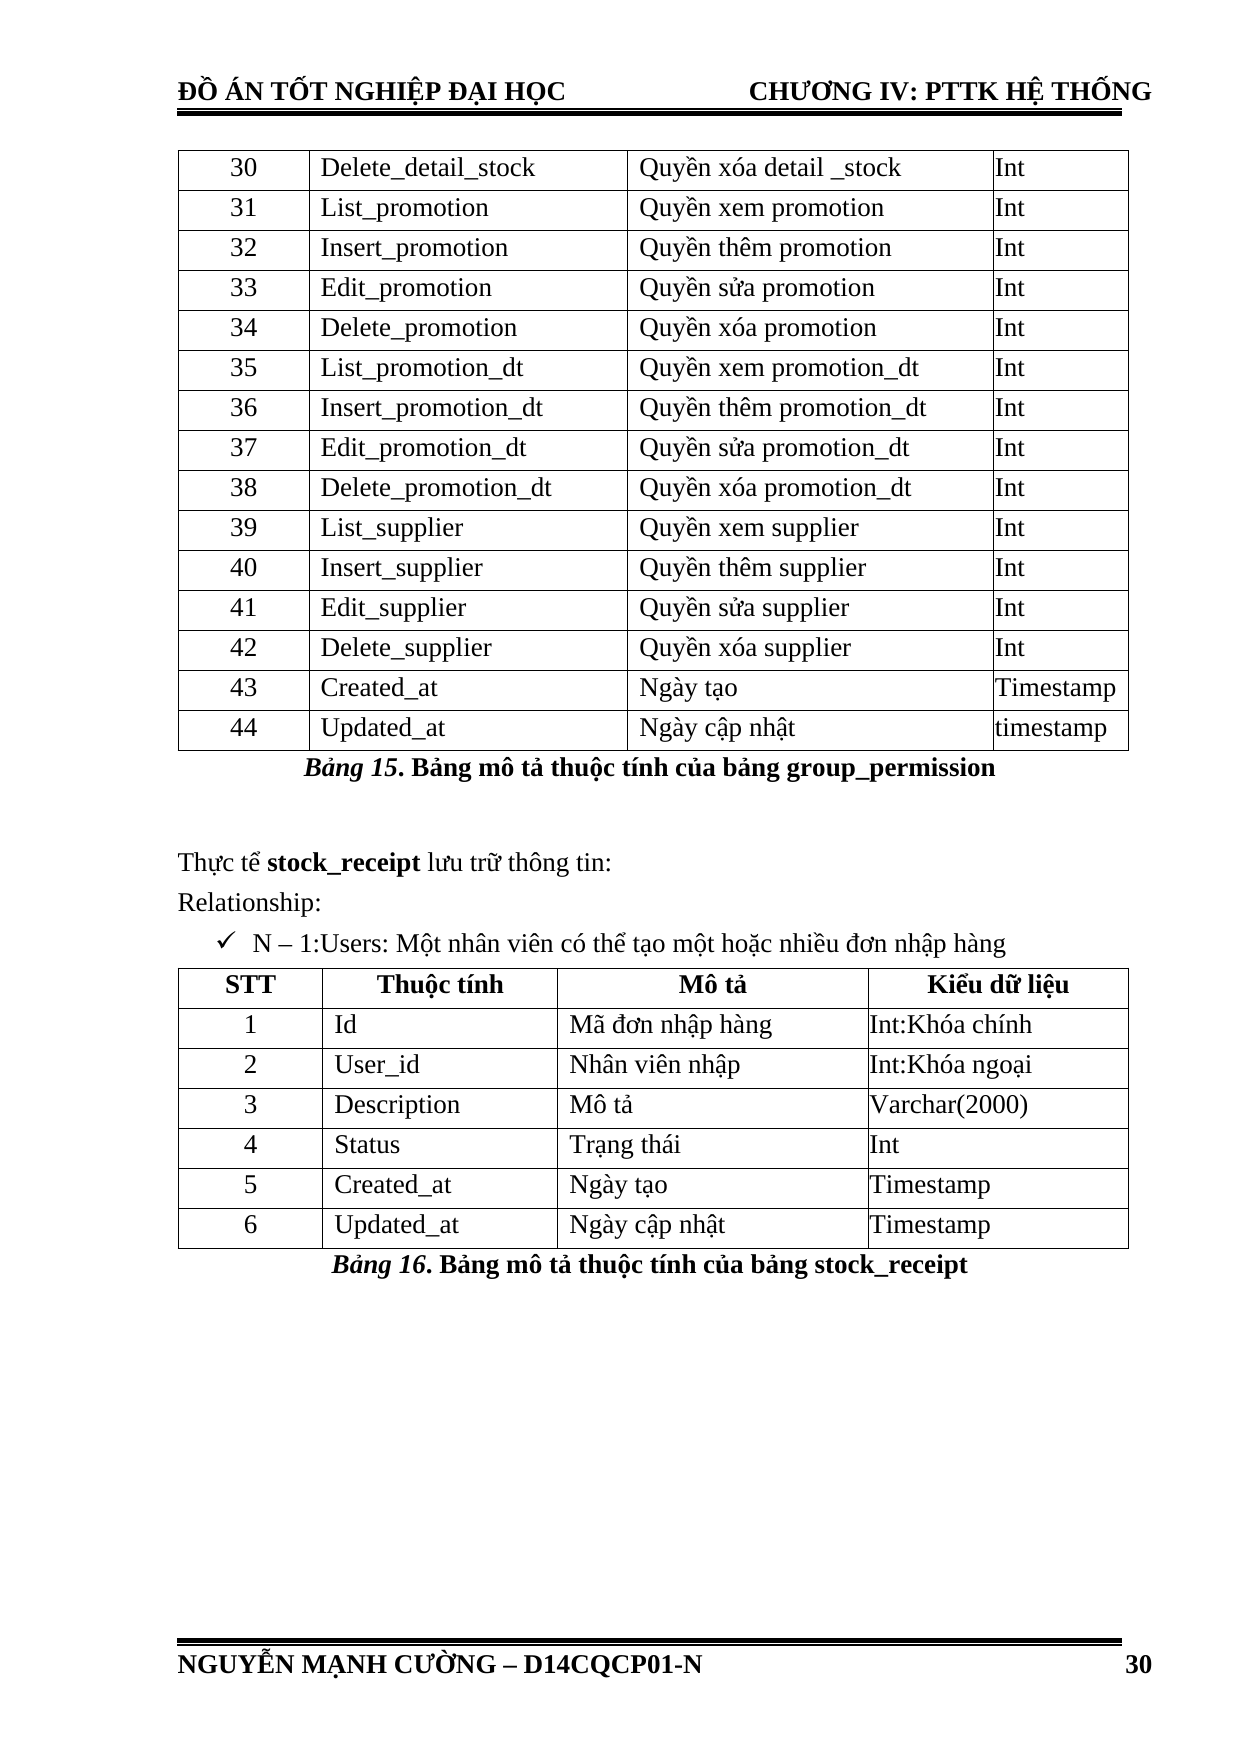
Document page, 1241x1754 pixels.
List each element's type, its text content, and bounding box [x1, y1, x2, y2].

table_cell Int:Khóa ngoại [869, 1049, 1128, 1087]
table_cell Int [994, 311, 1128, 350]
table_cell Int [994, 191, 1128, 230]
table_cell Status [323, 1129, 557, 1167]
text Relationship: [177, 886, 1122, 917]
table_cell Int [994, 591, 1128, 630]
table_cell Delete_supplier [310, 631, 627, 670]
table_cell 5 [179, 1169, 322, 1207]
table_cell Delete_detail_stock [310, 151, 627, 190]
table_cell 6 [179, 1209, 322, 1247]
table_cell 32 [179, 231, 309, 270]
table_cell 3 [179, 1089, 322, 1127]
table_cell 35 [179, 351, 309, 390]
table_cell 4 [179, 1129, 322, 1167]
table_cell Nhân viên nhập [558, 1049, 868, 1087]
table_cell 31 [179, 191, 309, 230]
table_cell Insert_supplier [310, 551, 627, 590]
table_cell 1 [179, 1009, 322, 1047]
table_cell Edit_promotion [310, 271, 627, 310]
table_cell 43 [179, 671, 309, 710]
table_cell Int [994, 151, 1128, 190]
table_cell 36 [179, 391, 309, 430]
text Bảng 15. Bảng mô tả thuộc tính của bảng group_permission [177, 751, 1122, 782]
table_cell 2 [179, 1049, 322, 1087]
table_cell Delete_promotion [310, 311, 627, 350]
table_cell 33 [179, 271, 309, 310]
table_header STT [179, 969, 322, 1007]
table_cell Quyền sửa promotion [628, 271, 993, 310]
table_cell Edit_supplier [310, 591, 627, 630]
table_cell Quyền sửa supplier [628, 591, 993, 630]
table_cell Updated_at [323, 1209, 557, 1247]
table_cell Int [994, 631, 1128, 670]
table_cell Timestamp [869, 1209, 1128, 1247]
table_cell 42 [179, 631, 309, 670]
table_cell Timestamp [869, 1169, 1128, 1207]
table_cell Varchar(2000) [869, 1089, 1128, 1127]
table_cell Mã đơn nhập hàng [558, 1009, 868, 1047]
table_cell Timestamp [994, 671, 1128, 710]
table_cell Edit_promotion_dt [310, 431, 627, 470]
table_cell Created_at [310, 671, 627, 710]
table_cell Quyền xóa promotion [628, 311, 993, 350]
table_cell List_promotion [310, 191, 627, 230]
table_cell Int [994, 231, 1128, 270]
table_cell Quyền xóa detail _stock [628, 151, 993, 190]
table_cell Int [994, 351, 1128, 390]
table_cell 39 [179, 511, 309, 550]
table_header Kiểu dữ liệu [869, 969, 1128, 1007]
table_header Thuộc tính [323, 969, 557, 1007]
table_cell Int [869, 1129, 1128, 1167]
text Bảng 16. Bảng mô tả thuộc tính của bảng stock_receipt [177, 1249, 1122, 1279]
table_cell Int [994, 271, 1128, 310]
table_cell Ngày cập nhật [628, 711, 993, 750]
table_cell Int [994, 471, 1128, 510]
table_cell Delete_promotion_dt [310, 471, 627, 510]
table_cell Int [994, 431, 1128, 470]
table_cell Quyền thêm promotion [628, 231, 993, 270]
table_cell List_supplier [310, 511, 627, 550]
table_cell User_id [323, 1049, 557, 1087]
table_cell Int:Khóa chính [869, 1009, 1128, 1047]
table_cell 44 [179, 711, 309, 750]
table_cell Quyền xem promotion_dt [628, 351, 993, 390]
table_cell Quyền xem promotion [628, 191, 993, 230]
text Thực tể stock_receipt lưu trữ thông tin: [177, 846, 1122, 877]
list N – 1:Users: Một nhân viên có thể tạo một hoặc nhiều đơn nhập hàng [215, 927, 1122, 958]
table_cell Quyền sửa promotion_dt [628, 431, 993, 470]
table_cell 41 [179, 591, 309, 630]
table_header Mô tả [558, 969, 868, 1007]
table_cell Quyền xóa supplier [628, 631, 993, 670]
table_cell Id [323, 1009, 557, 1047]
table_cell Created_at [323, 1169, 557, 1207]
table_cell Int [994, 391, 1128, 430]
table_cell Mô tả [558, 1089, 868, 1127]
table_cell timestamp [994, 711, 1128, 750]
table_cell Description [323, 1089, 557, 1127]
table_cell Trạng thái [558, 1129, 868, 1167]
table_cell 34 [179, 311, 309, 350]
table_cell 40 [179, 551, 309, 590]
table_cell Quyền thêm supplier [628, 551, 993, 590]
table_cell 30 [179, 151, 309, 190]
table_cell Insert_promotion [310, 231, 627, 270]
table_cell List_promotion_dt [310, 351, 627, 390]
table_cell 38 [179, 471, 309, 510]
table_cell 37 [179, 431, 309, 470]
table_cell Ngày tạo [558, 1169, 868, 1207]
table_cell Quyền xóa promotion_dt [628, 471, 993, 510]
table_cell Updated_at [310, 711, 627, 750]
table_cell Quyền thêm promotion_dt [628, 391, 993, 430]
table_cell Quyền xem supplier [628, 511, 993, 550]
table_cell Insert_promotion_dt [310, 391, 627, 430]
table_cell Int [994, 551, 1128, 590]
table_cell Ngày cập nhật [558, 1209, 868, 1247]
table_cell Int [994, 511, 1128, 550]
table_cell Ngày tạo [628, 671, 993, 710]
